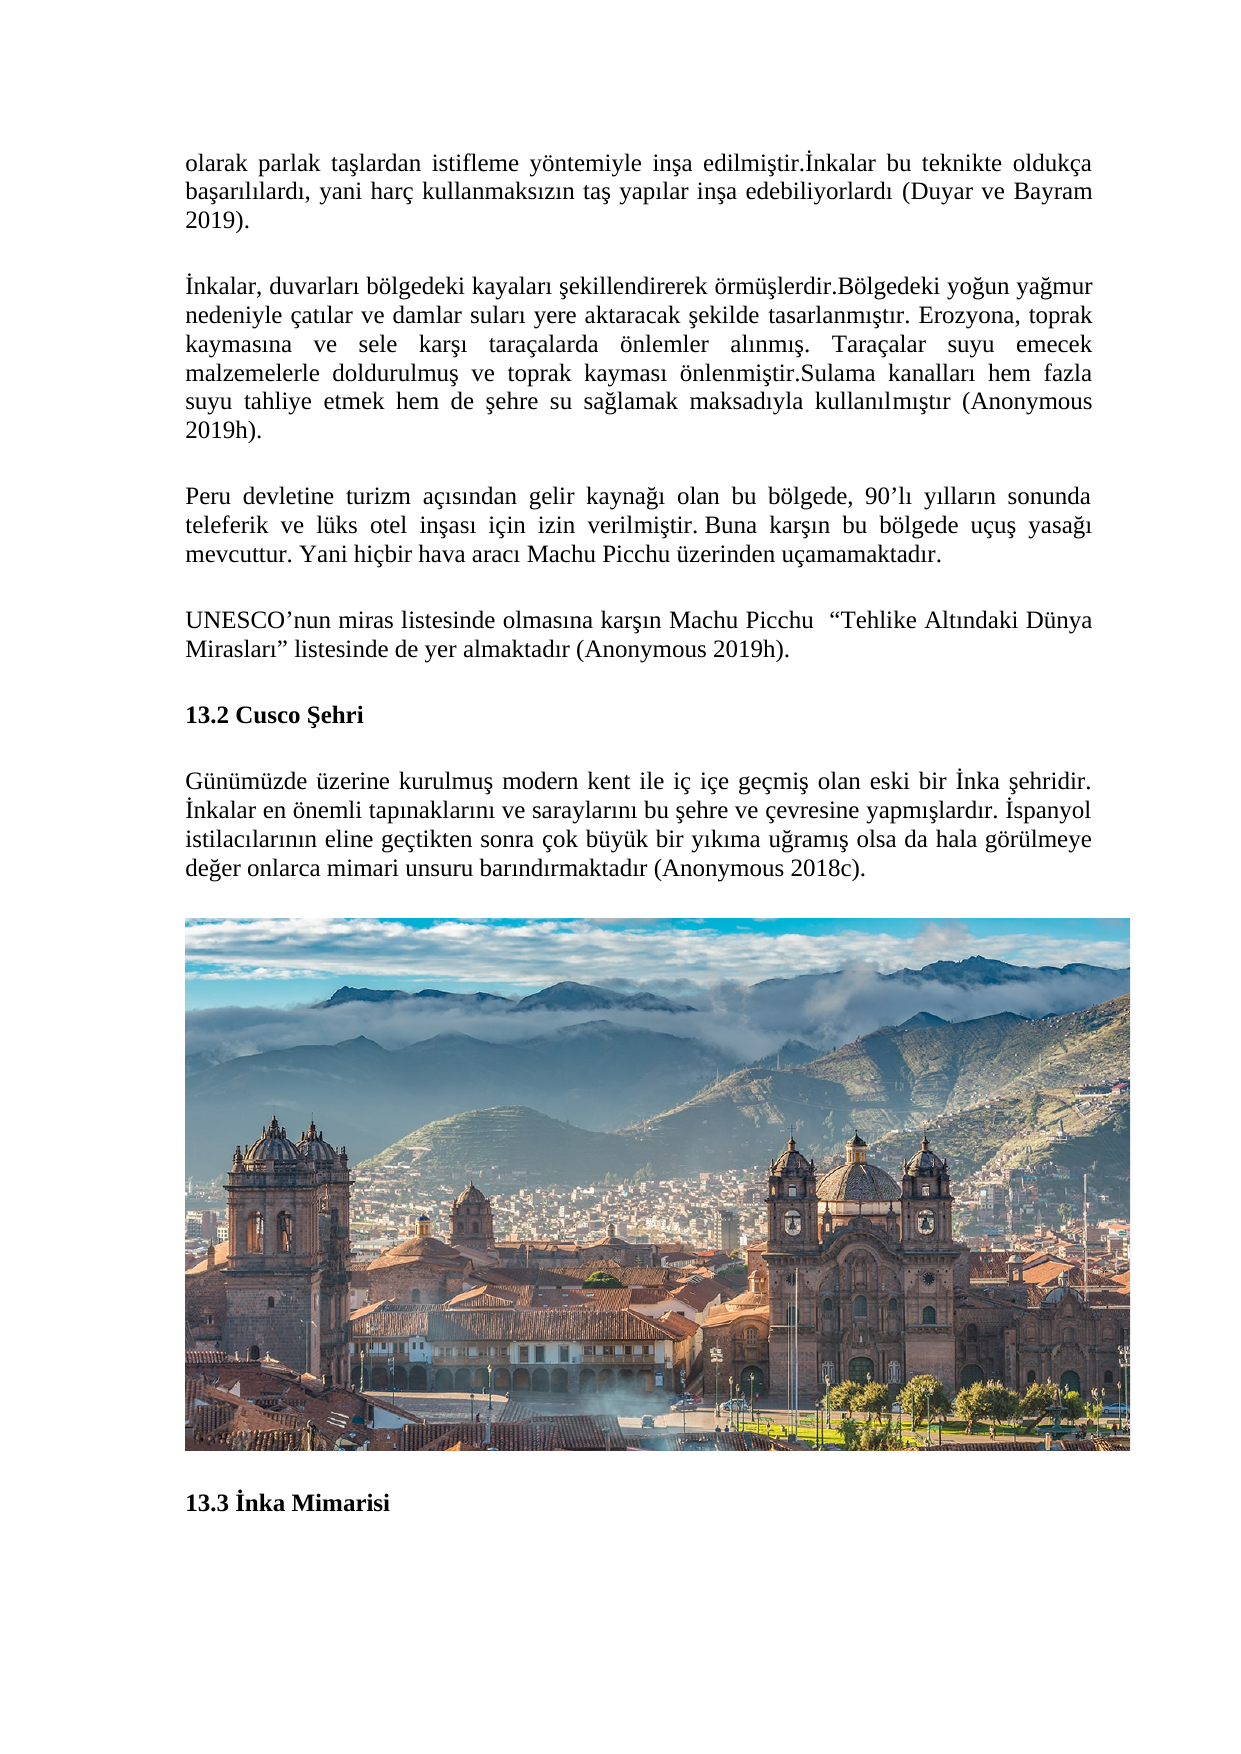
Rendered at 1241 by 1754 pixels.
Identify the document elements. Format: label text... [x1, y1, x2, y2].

text UNESCO’nun miras listesinde olmasına karşın Machu Picchu “Tehlike Altındaki Dünya Mirasları” listesinde de yer almaktadır (Anonymous 2019h). [185, 605, 1093, 663]
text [185, 148, 1093, 234]
text Günümüzde üzerine kurulmuş modern kent ile iç içe geçmiş olan eski bir İnka şehridir. İnkalar en önemli tapınaklarını ve saraylarını bu şehre ve çevresine yapmışlardır. İspanyol istilacılarının eline geçtikten sonra çok büyük bir yıkıma uğramış olsa da hala görülmeye değer onlarca mimari unsuru barındırmaktadır (Anonymous 2018c). [185, 766, 1093, 881]
text 13.3 İnka Mimarisi [185, 1488, 1093, 1517]
picture [185, 918, 1130, 1451]
text Peru devletine turizm açısından gelir kaynağı olan bu bölgede, 90’lı yılların sonunda teleferik ve lüks otel inşası için izin verilmiştir. Buna karşın bu bölgede uçuş yasağı mevcuttur. Yani hiçbir hava aracı Machu Picchu üzerinden uçamamaktadır. [185, 481, 1093, 568]
text İnkalar, duvarları bölgedeki kayaları şekillendirerek örmüşlerdir.Bölgedeki yoğun yağmur nedeniyle çatılar ve damlar suları yere aktaracak şekilde tasarlanmıştır. Erozyona, toprak kaymasına ve sele karşı taraçalarda önlemler alınmış. Taraçalar suyu emecek malzemelerle doldurulmuş ve toprak kayması önlenmiştir.Sulama kanalları hem fazla suyu tahliye etmek hem de şehre su sağlamak maksadıyla kullanılmıştır (Anonymous 2019h). [185, 271, 1093, 444]
text 13.2 Cusco Şehri [185, 700, 1093, 729]
